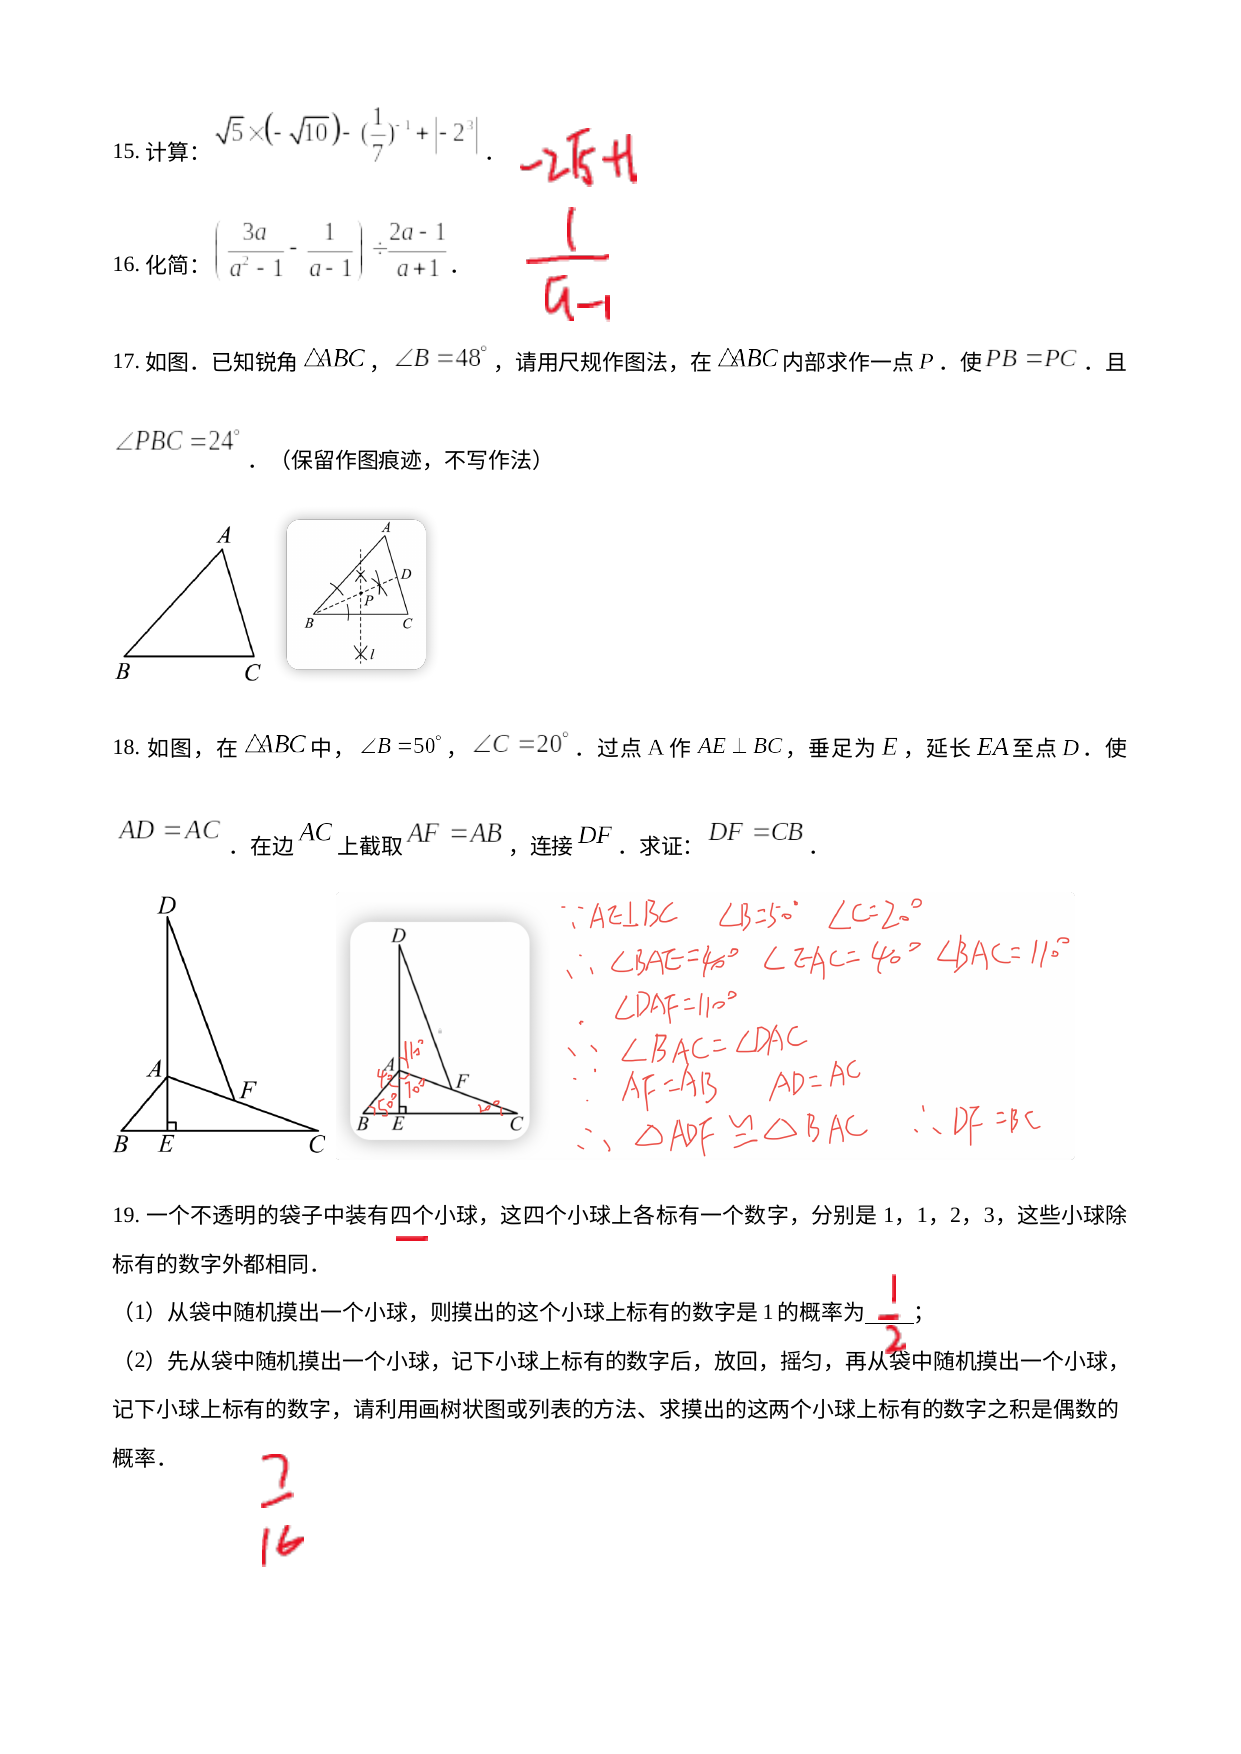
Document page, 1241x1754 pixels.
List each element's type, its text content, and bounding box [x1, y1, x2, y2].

picture [545, 275, 574, 321]
picture [577, 295, 610, 322]
picture [262, 1525, 304, 1567]
text 18. 如图，在中，，．过点作，垂足为，延长至点．使．在边上截取，连接．求证：． [112, 714, 1128, 877]
text 19. 一个不透明的袋子中装有四个小球，这四个小球上各标有一个数字，分别是1，1，2，3，这些小球除标有的数字外都相同． [112, 1198, 1128, 1279]
text （1）从袋中随机摸出一个小球，则摸出的这个小球上标有的数字是1的概率为 ； [112, 1295, 1128, 1327]
picture [878, 1313, 901, 1320]
picture [112, 892, 325, 1160]
picture [273, 506, 439, 683]
text 16. 化简：． [112, 215, 1128, 313]
text （2）先从袋中随机摸出一个小球，记下小球上标有的数字后，放回，摇匀，再从袋中随机摸出一个小球，记下小球上标有的数字，请利用画树状图或列表的方法、求摸出的这两个小球上标有的数字之积是偶数的概率． [112, 1343, 1128, 1473]
picture [336, 892, 1075, 1160]
picture [261, 1454, 294, 1508]
picture [396, 1236, 428, 1241]
picture [520, 128, 598, 187]
picture [526, 207, 609, 264]
text 17. 如图．已知锐角，，请用尺规作图法，在内部求作一点．使．且．（保留作图痕迹，不写作法） [112, 328, 1128, 491]
text 15. 计算：． [112, 102, 1128, 199]
picture [602, 134, 637, 184]
picture [885, 1325, 906, 1354]
picture [112, 523, 263, 683]
picture [892, 1274, 896, 1306]
